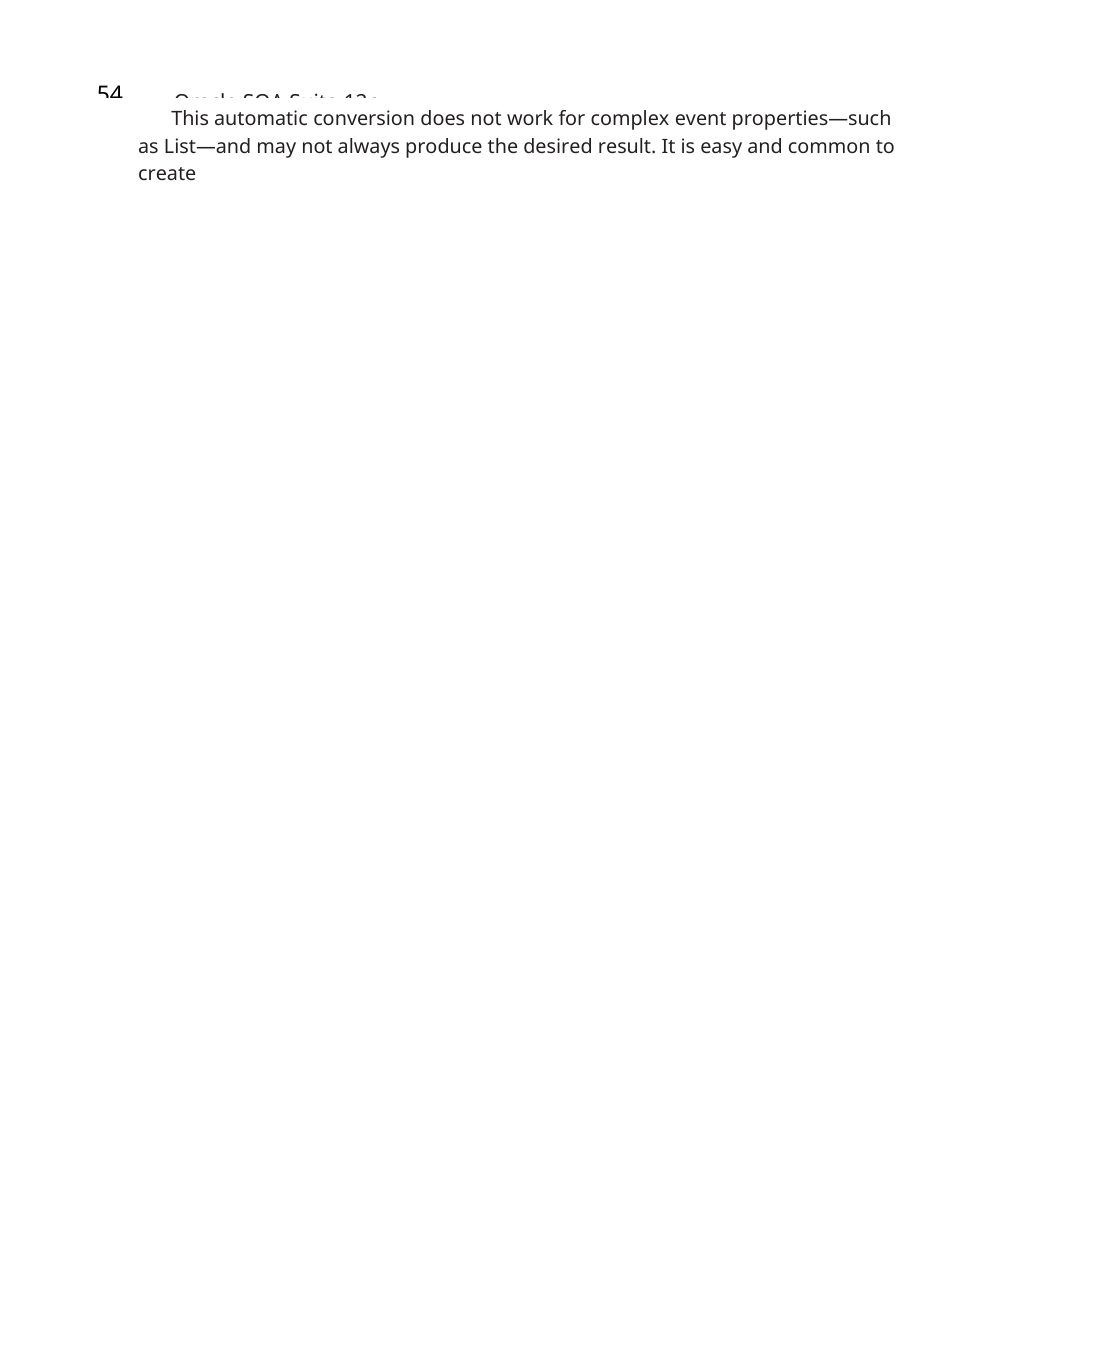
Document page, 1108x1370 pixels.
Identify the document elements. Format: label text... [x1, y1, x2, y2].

text This automatic conversion does not work for complex event properties—such as List—and may not always produce the desired result. It is easy and common to create [138, 104, 908, 187]
